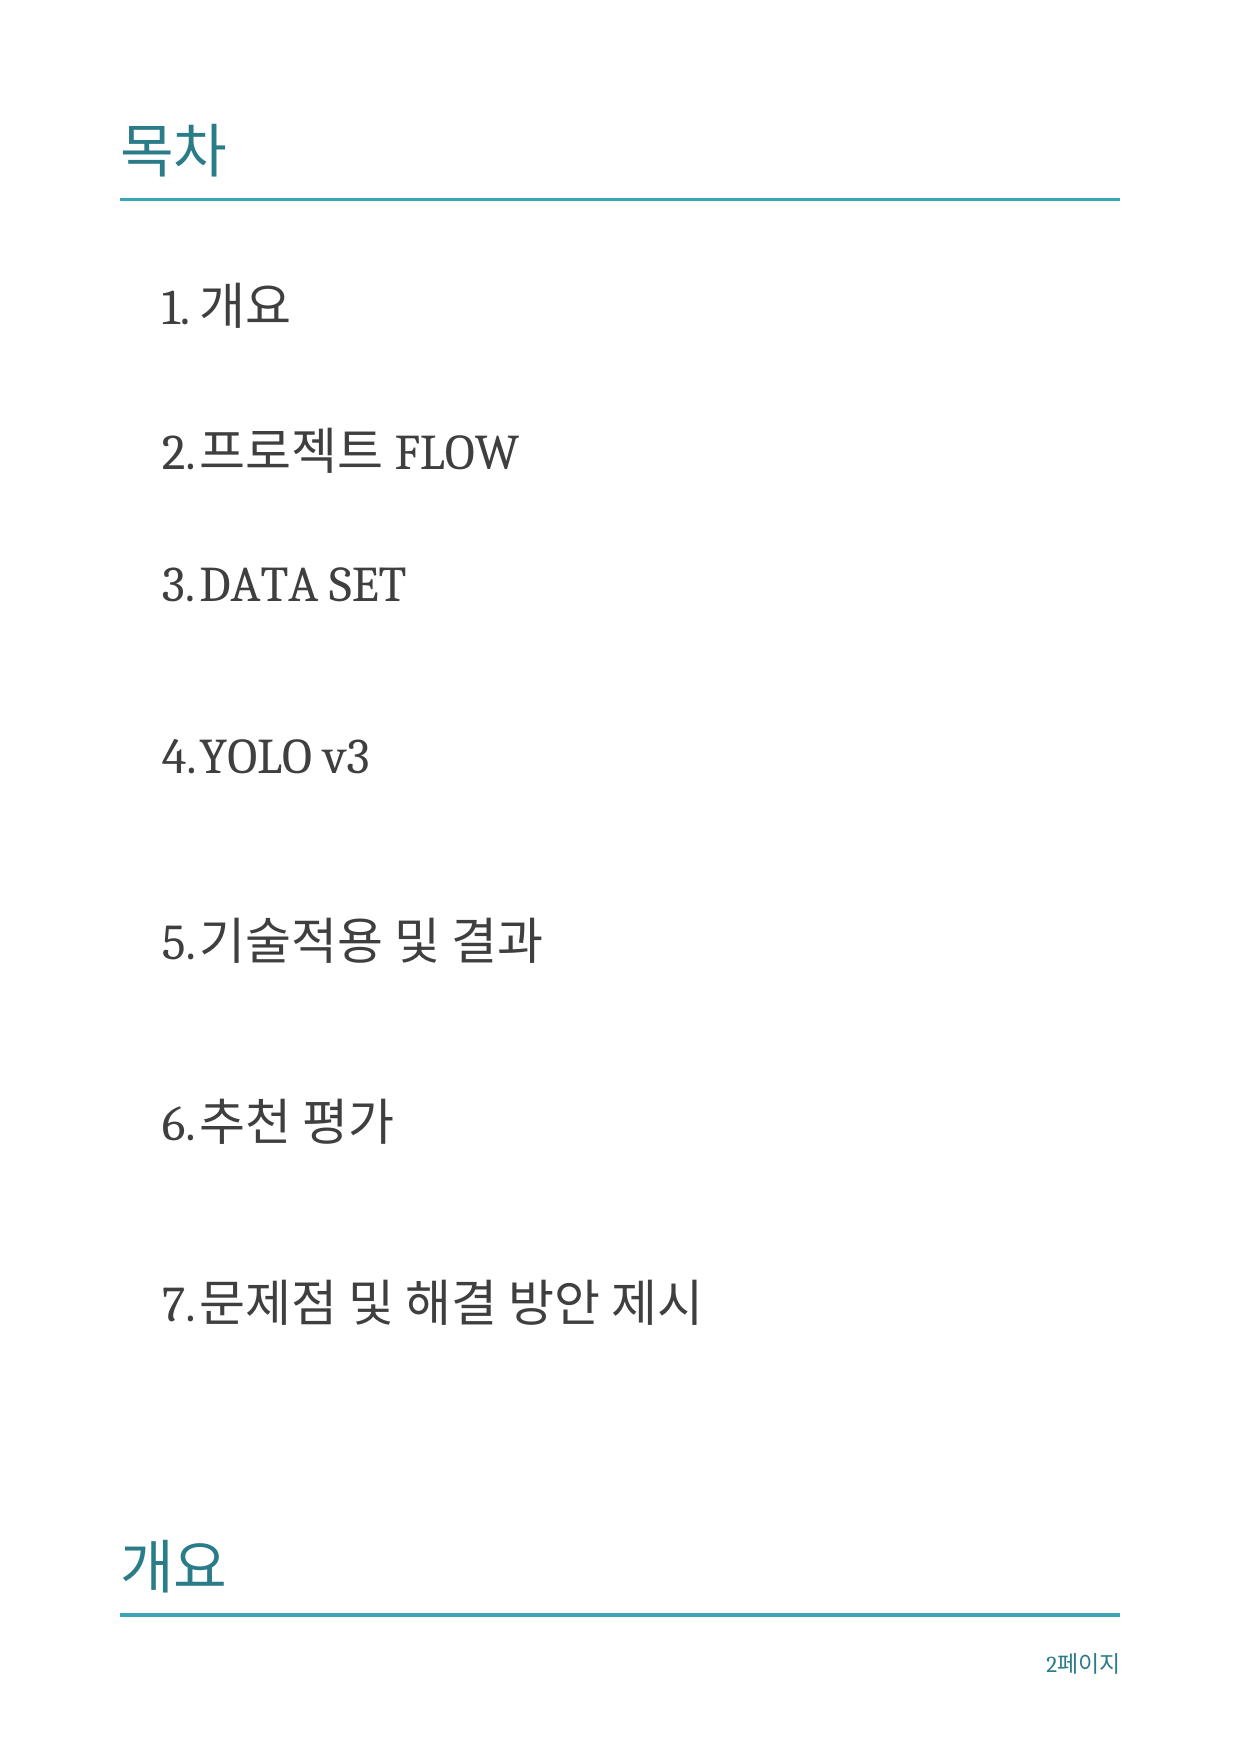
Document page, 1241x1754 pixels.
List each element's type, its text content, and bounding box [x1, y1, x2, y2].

list 추천 평가 [162, 1082, 1120, 1155]
subtitle 목차 [120, 105, 1120, 198]
list 기술적용 및 결과 [162, 901, 1120, 974]
list 개요 [162, 267, 1120, 339]
list YOLO v3 [162, 729, 1120, 786]
subtitle 개요 [120, 1521, 1120, 1613]
list DATA SET [162, 556, 1120, 614]
list 문제점 및 해결 방안 제시 [162, 1263, 1120, 1336]
list 프로젝트 FLOW [162, 412, 1120, 484]
